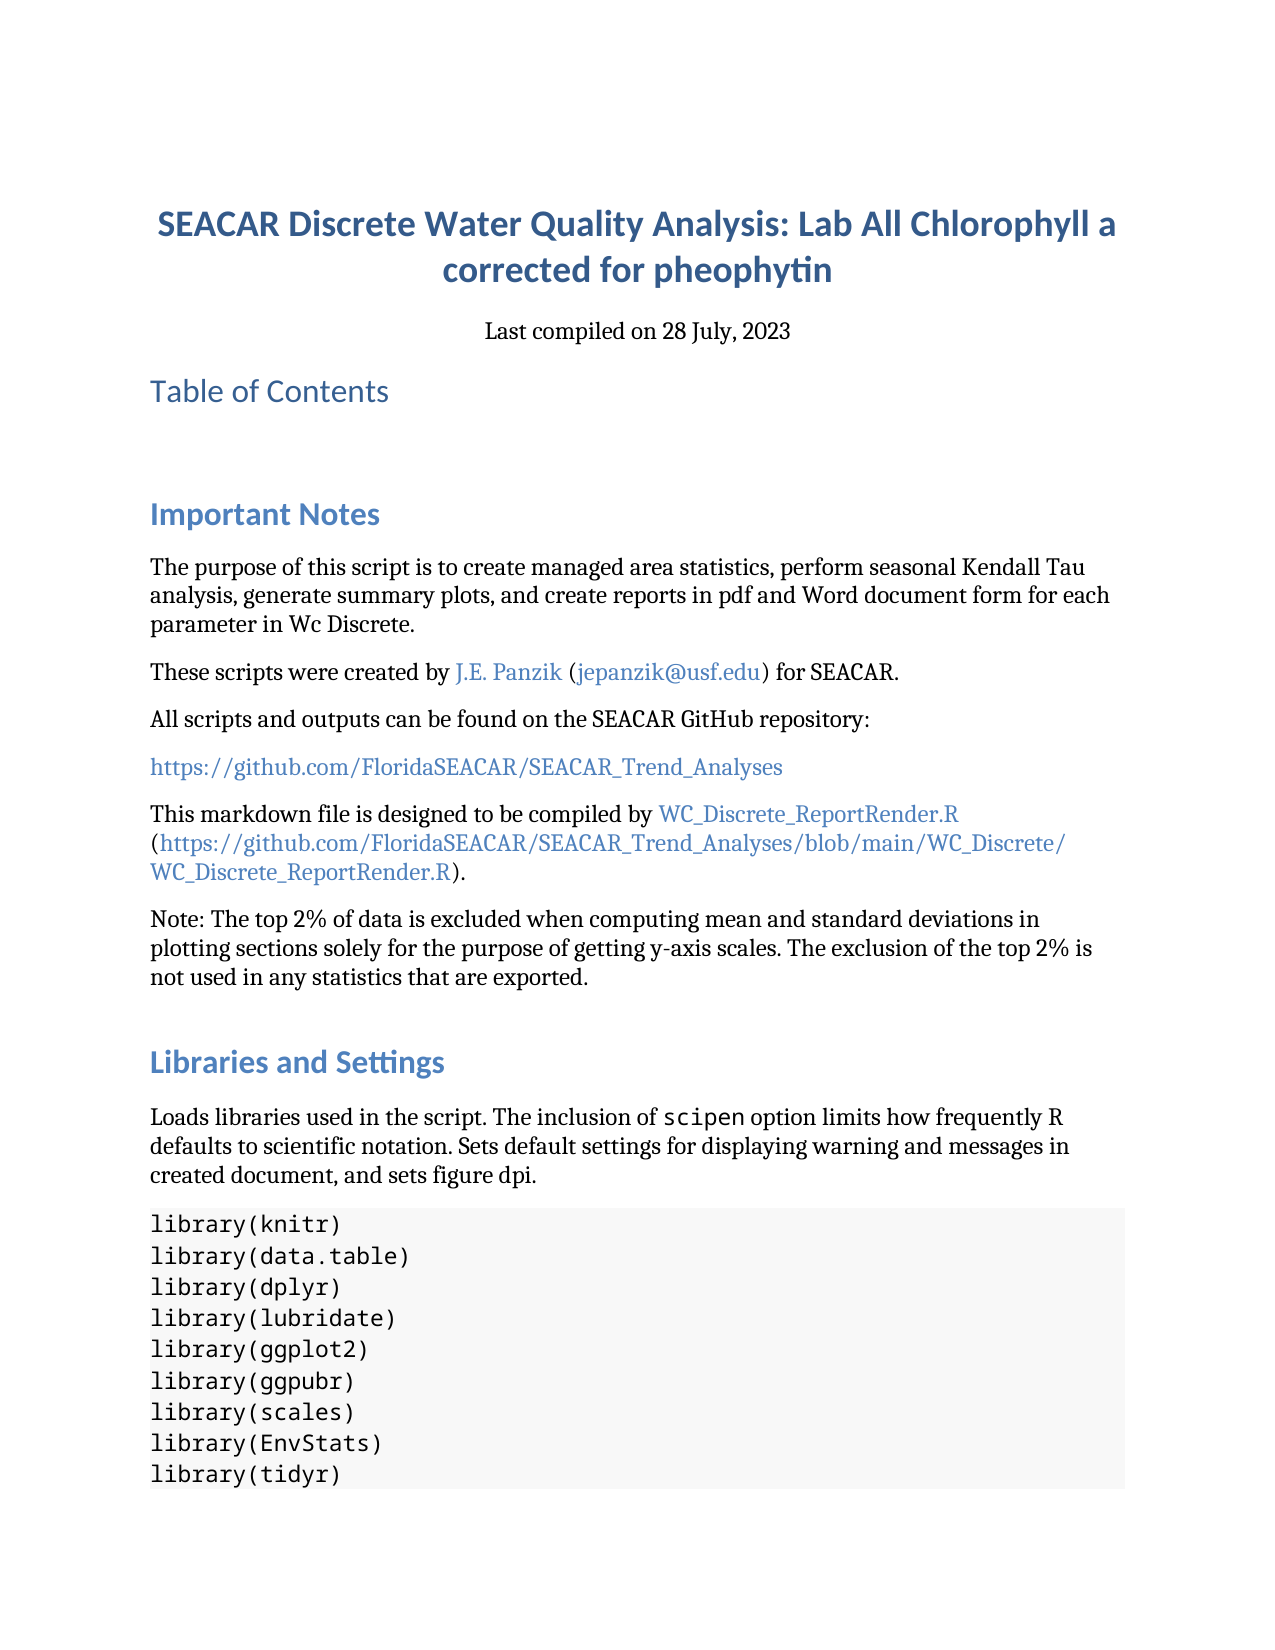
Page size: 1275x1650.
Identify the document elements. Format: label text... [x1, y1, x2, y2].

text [150, 1208, 1125, 1489]
text Loads libraries used in the script. The inclusion of scipen option limits how frequently R defaults to scientific notation. Sets default settings for displaying warning and messages in created document, and sets figure dpi. [150, 1101, 1125, 1189]
text The purpose of this script is to create managed area statistics, perform seasonal Kendall Tau analysis, generate summary plots, and create reports in pdf and Word document form for each parameter in Wc Discrete. [150, 553, 1125, 639]
text https://github.com/FloridaSEACAR/SEACAR_Trend_Analyses [150, 753, 1125, 781]
title SEACAR Discrete Water Quality Analysis: Lab All Chlorophyll a corrected for pheophytin [150, 200, 1125, 292]
text These scripts were created by J.E. Panzik (jepanzik@usf.edu) for SEACAR. [150, 658, 1125, 686]
text Last compiled on 28 July, 2023 [150, 317, 1125, 345]
text Note: The top 2% of data is excluded when computing mean and standard deviations in plotting sections solely for the purpose of getting y-axis scales. The exclusion of the top 2% is not used in any statistics that are exported. [150, 905, 1125, 991]
subtitle Libraries and Settings [150, 1041, 1125, 1082]
text This markdown file is designed to be compiled by WC_Discrete_ReportRender.R (https://github.com/FloridaSEACAR/SEACAR_Trend_Analyses/blob/main/WC_Discrete/WC_Discrete_ReportRender.R). [150, 800, 1125, 886]
subtitle Important Notes [150, 493, 1125, 534]
text All scripts and outputs can be found on the SEACAR GitHub repository: [150, 705, 1125, 734]
